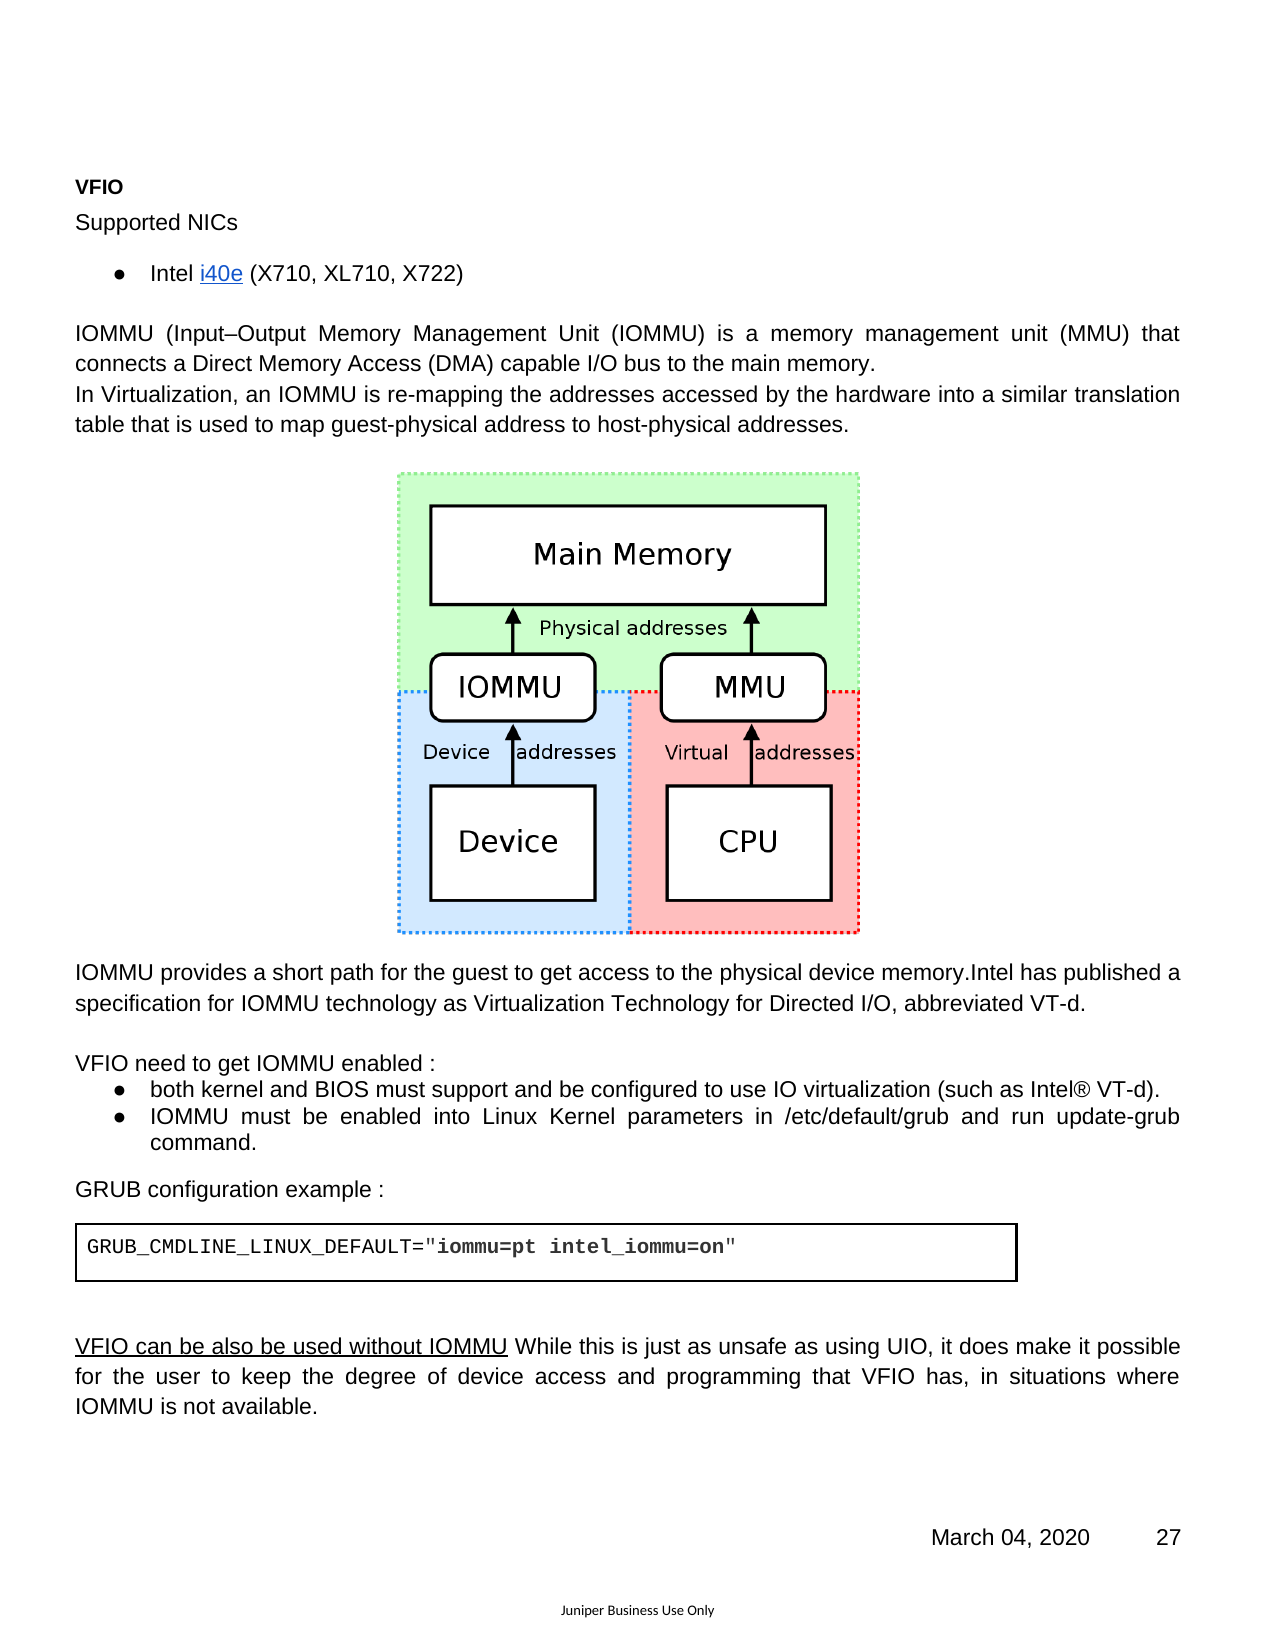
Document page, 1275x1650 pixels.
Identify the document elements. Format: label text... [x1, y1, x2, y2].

text VFIO need to get IOMMU enabled : [75, 1050, 1181, 1076]
text GRUB configuration example : [75, 1176, 1181, 1202]
list both kernel and BIOS must support and be configured to use IO virtualization (such as Intel® VT-d). [112, 1076, 1181, 1103]
subtitle VFIO [75, 175, 1181, 199]
text IOMMU provides a short path for the guest to get access to the physical device memory.Intel has published a specification for IOMMU technology as Virtualization Technology for Directed I/O, abbreviated VT-d. [75, 959, 1181, 1016]
text IOMMU (Input–Output Memory Management Unit (IOMMU) is a memory management unit (MMU) that connects a Direct Memory Access (DMA) capable I/O bus to the main memory. [75, 290, 1181, 377]
list Intel i40e (X710, XL710, X722) [112, 260, 1181, 286]
text In Virtualization, an IOMMU is re-mapping the addresses accessed by the hardware into a similar translation table that is used to map guest-physical address to host-physical addresses. [75, 381, 1181, 437]
text Supported NICs [75, 209, 1181, 235]
text VFIO can be also be used without IOMMU While this is just as unsafe as using UIO, it does make it possible for the user to keep the degree of device access and programming that VFIO has, in situations where IOMMU is not available. [75, 1333, 1181, 1419]
table_header GRUB_CMDLINE_LINUX_DEFAULT="iommu=pt intel_iommu=on" [77, 1225, 1015, 1279]
list IOMMU must be enabled into Linux Kernel parameters in /etc/default/grub and run update-grub command. [112, 1103, 1181, 1155]
picture [396, 471, 860, 935]
